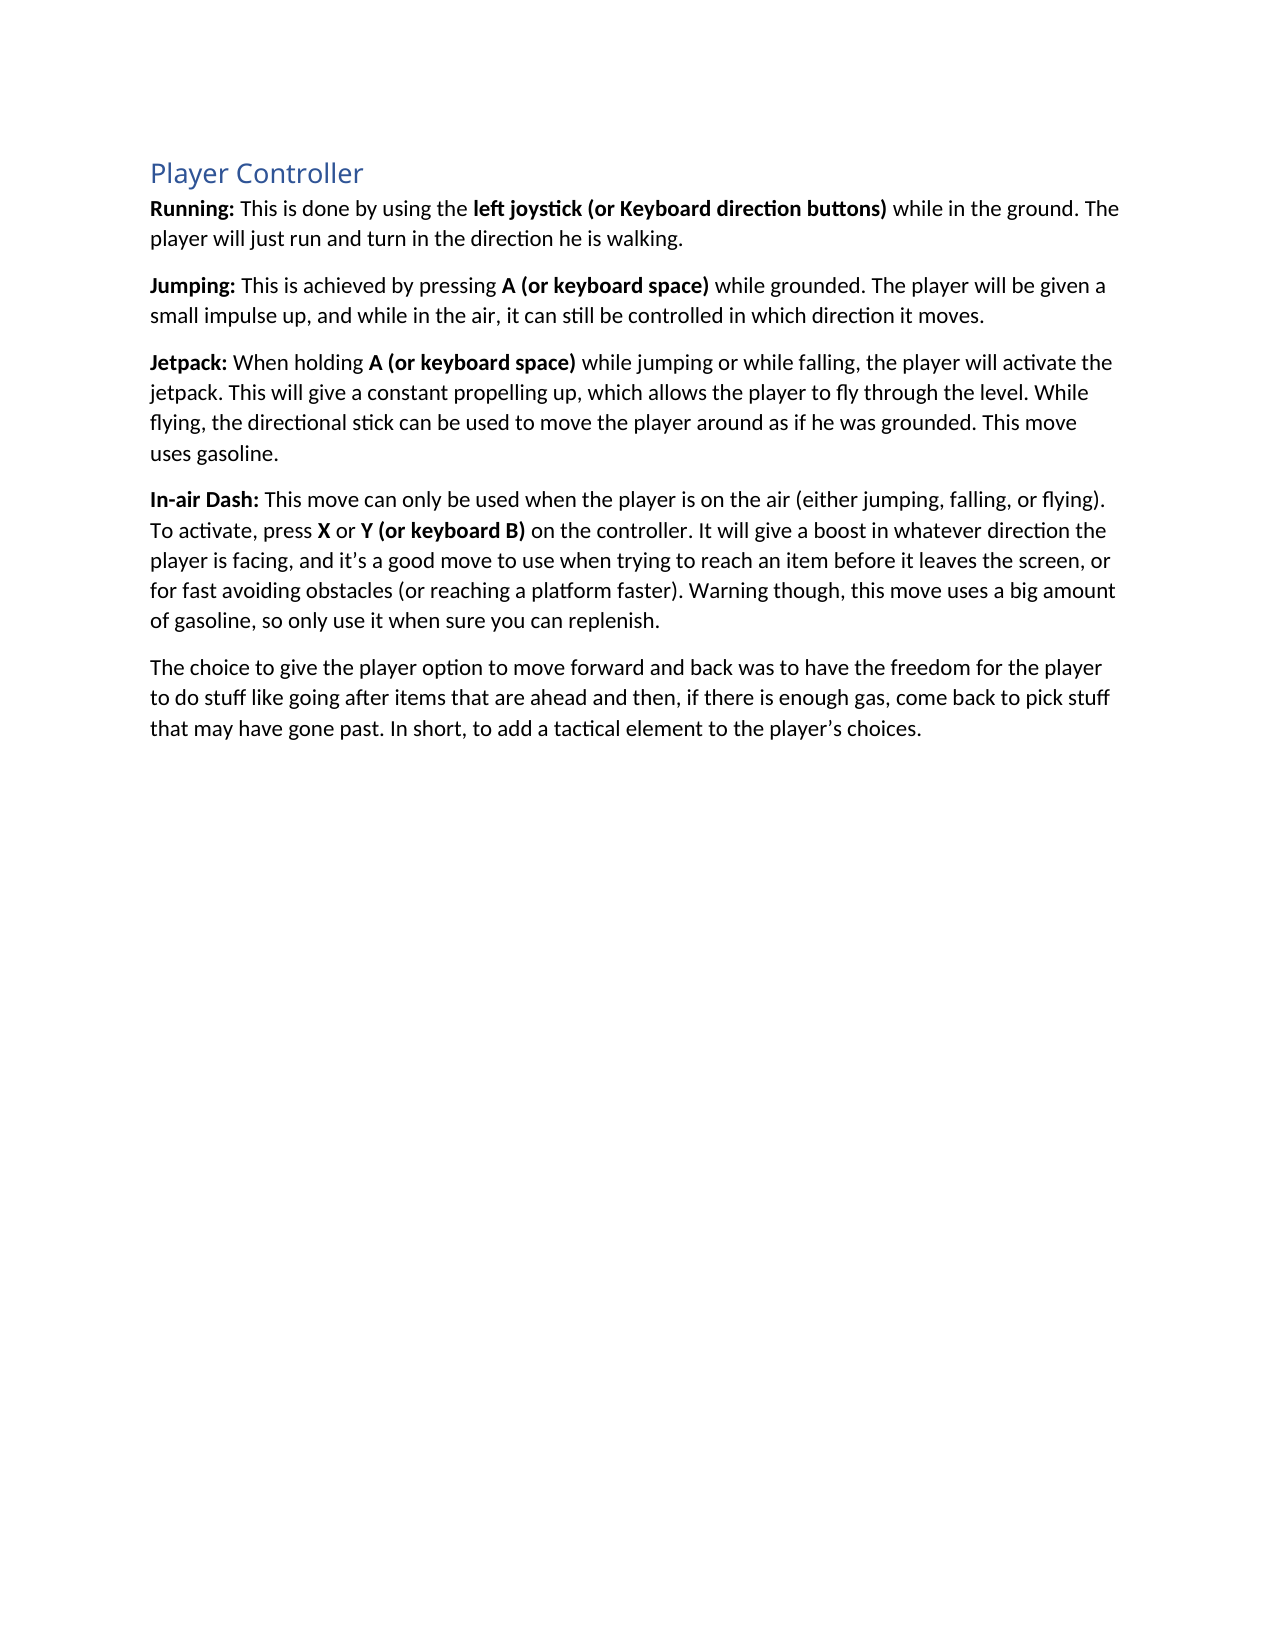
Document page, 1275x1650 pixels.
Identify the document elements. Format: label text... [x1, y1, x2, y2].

text The choice to give the player option to move forward and back was to have the freedom for the player to do stuff like going after items that are ahead and then, if there is enough gas, come back to pick stuff that may have gone past. In short, to add a tactical element to the player’s choices. [150, 653, 1125, 742]
text Running: This is done by using the left joystick (or Keyboard direction buttons) while in the ground. The player will just run and turn in the direction he is walking. [150, 194, 1125, 252]
text In-air Dash: This move can only be used when the player is on the air (either jumping, falling, or flying). To activate, press X or Y (or keyboard B) on the controller. It will give a boost in whatever direction the player is facing, and it’s a good move to use when trying to reach an item before it leaves the screen, or for fast avoiding obstacles (or reaching a platform faster). Warning though, this move uses a big amount of gasoline, so only use it when sure you can replenish. [150, 486, 1125, 634]
subtitle Player Controller [150, 154, 1125, 191]
text Jetpack: When holding A (or keyboard space) while jumping or while falling, the player will activate the jetpack. This will give a constant propelling up, which allows the player to fly through the level. While flying, the directional stick can be used to move the player around as if he was grounded. This move uses gasoline. [150, 348, 1125, 467]
text Jumping: This is achieved by pressing A (or keyboard space) while grounded. The player will be given a small impulse up, and while in the air, it can still be controlled in which direction it moves. [150, 271, 1125, 329]
